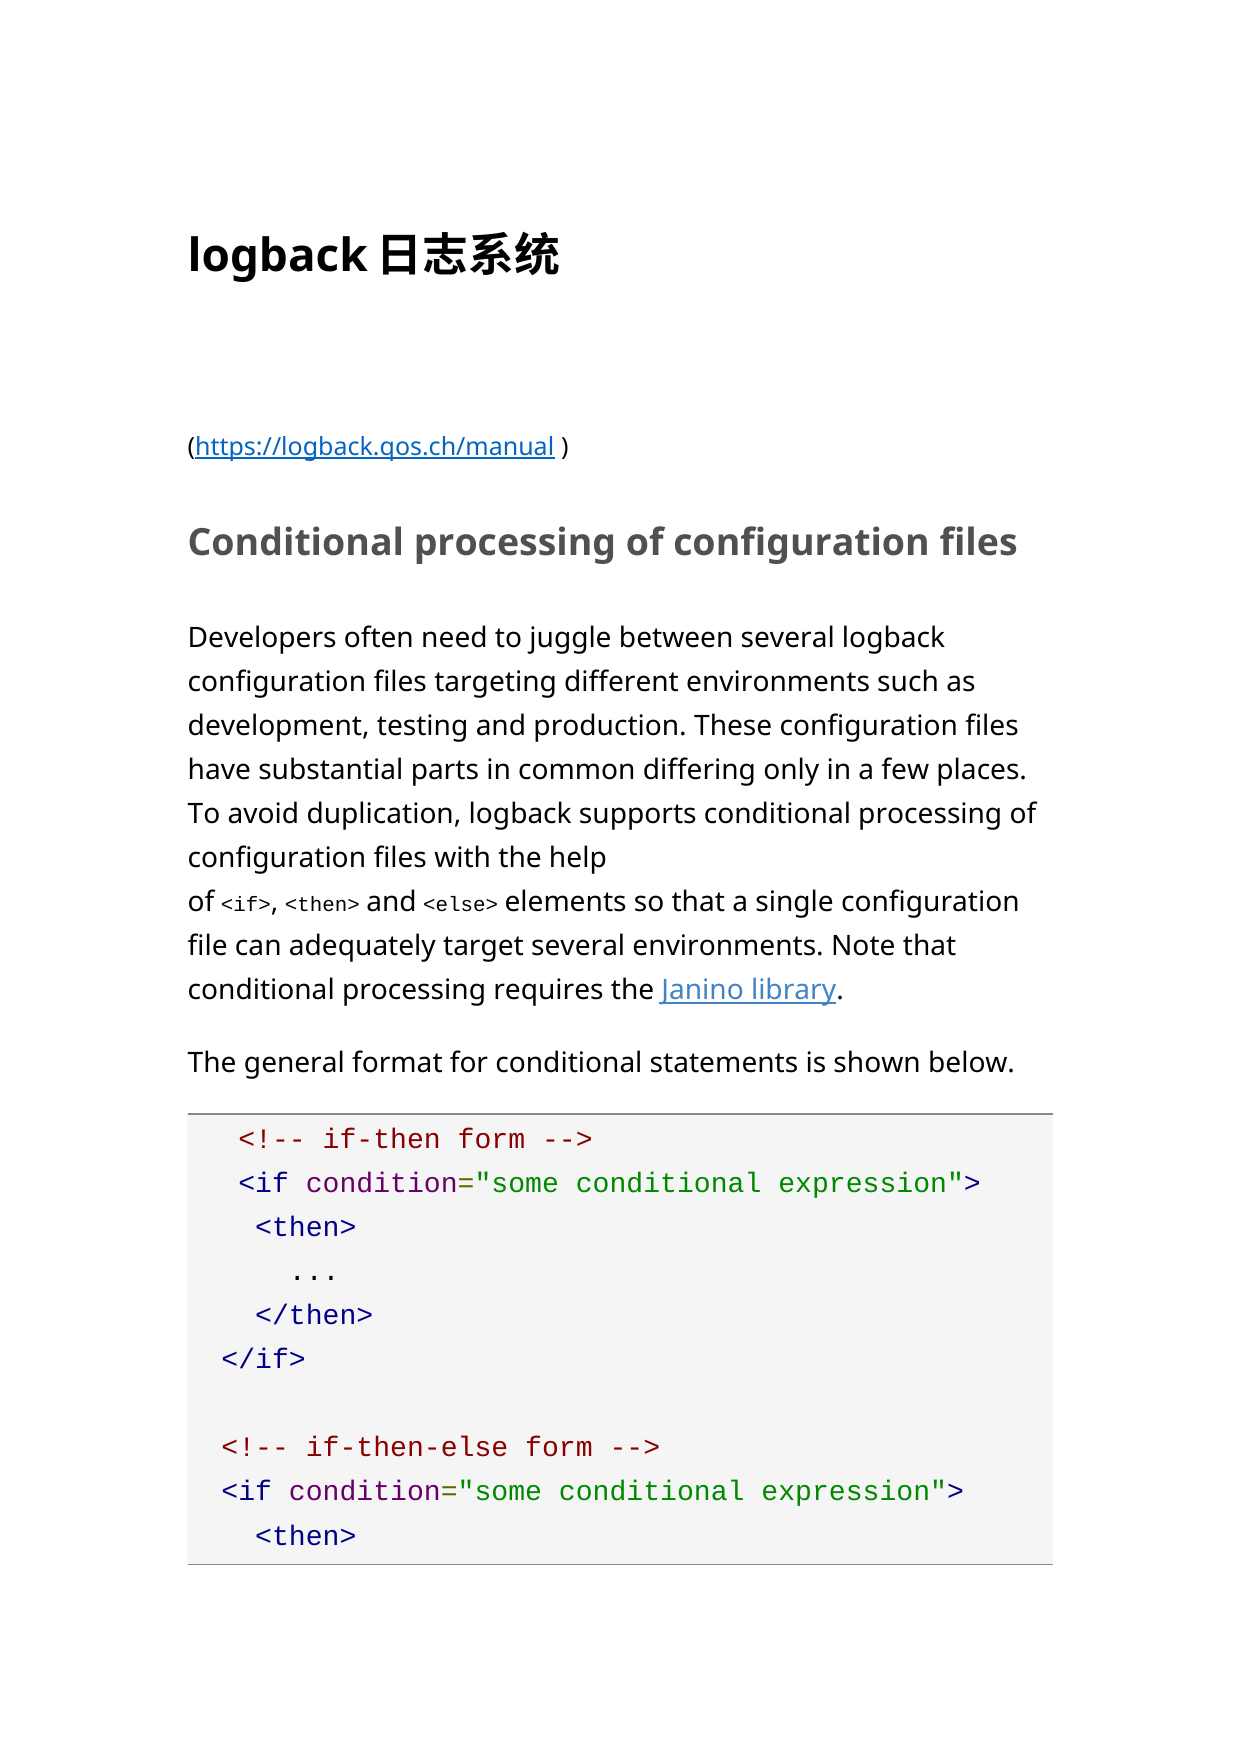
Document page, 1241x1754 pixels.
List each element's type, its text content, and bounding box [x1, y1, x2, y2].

text The general format for conditional statements is shown below. [187, 1040, 1053, 1084]
subtitle Conditional processing of configuration files [187, 497, 1053, 585]
text Developers often need to juggle between several logback configuration files targeting different environments such as development, testing and production. These configuration files have substantial parts in common differing only in a few places. To avoid duplication, logback supports conditional processing of configuration files with the help of <if>, <then> and <else> elements so that a single configuration file can adequately target several environments. Note that conditional processing requires the Janino library. [187, 614, 1053, 1011]
text (https://logback.qos.ch/manual ) [187, 424, 1053, 468]
subtitle logback日志系统 [187, 207, 1053, 296]
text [187, 1114, 1053, 1565]
